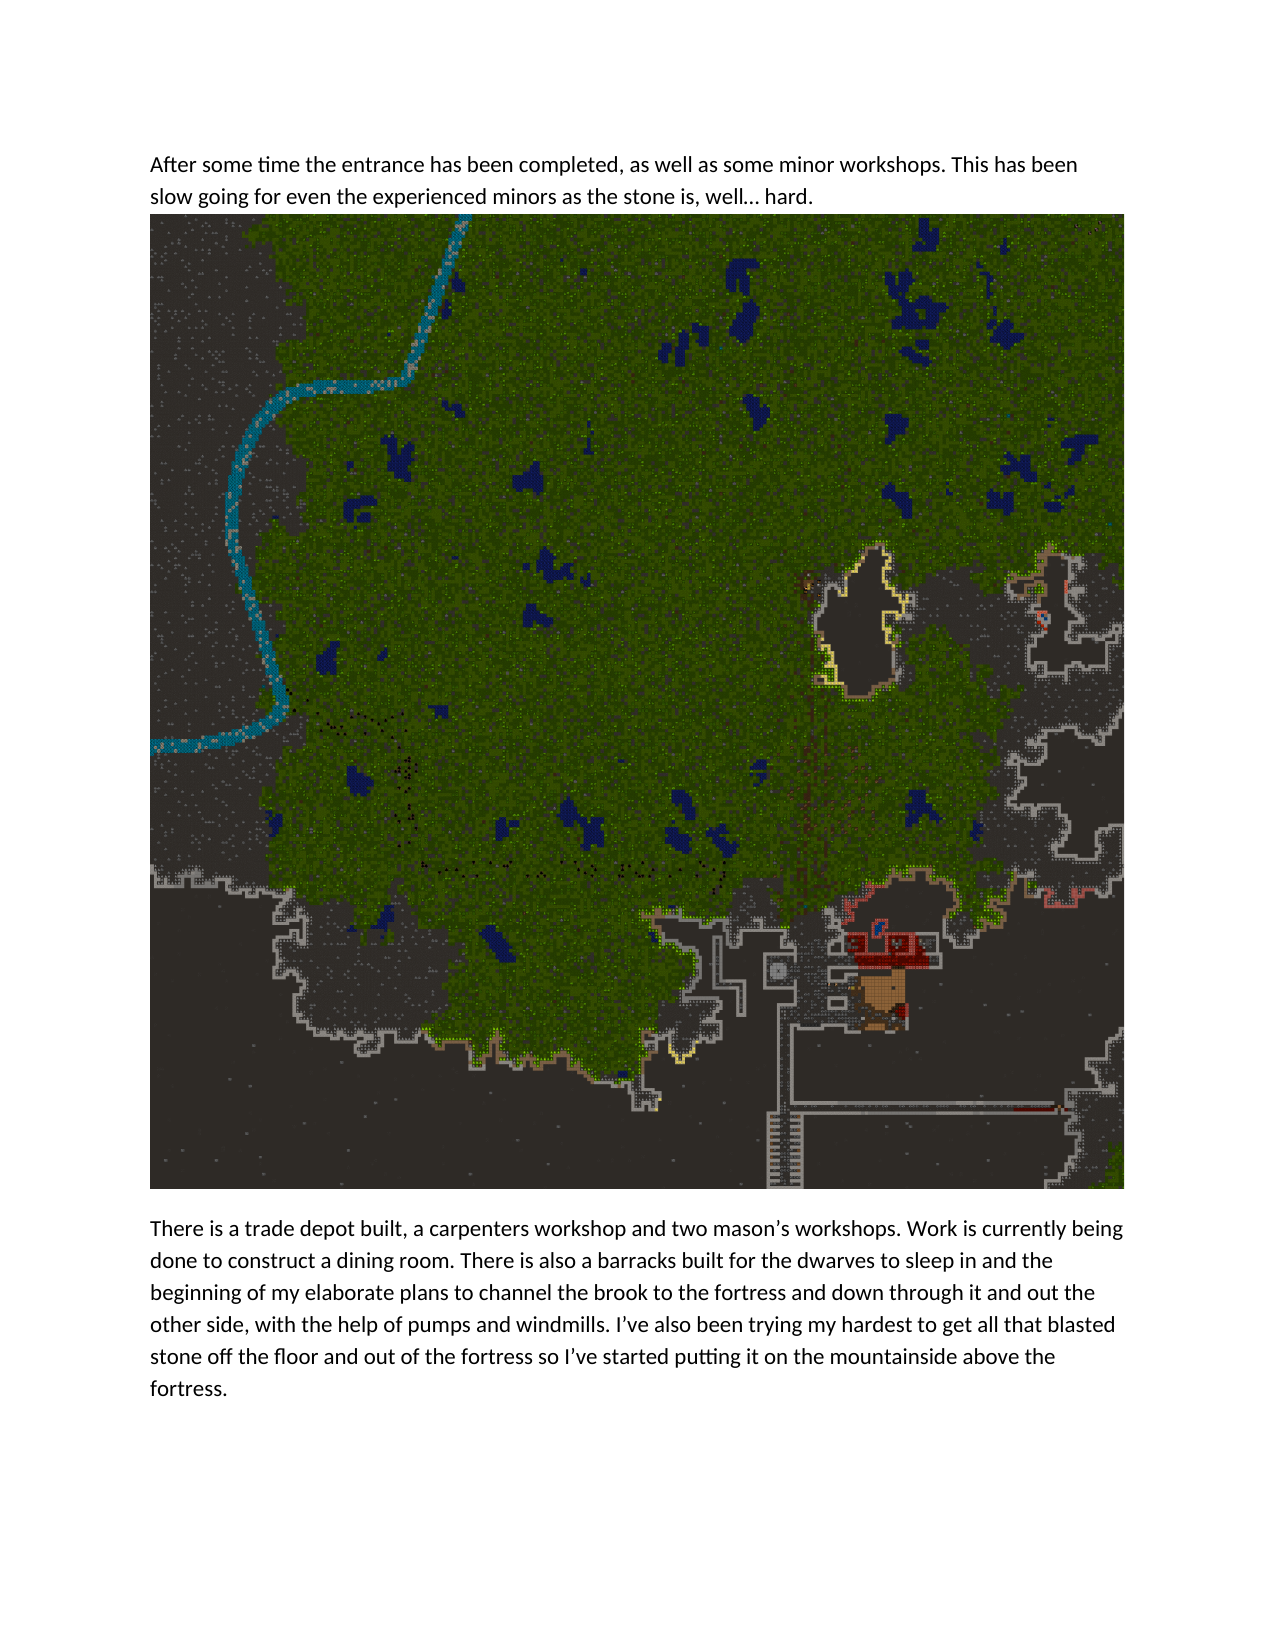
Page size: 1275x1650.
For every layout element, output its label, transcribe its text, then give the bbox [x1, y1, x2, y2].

text After some time the entrance has been completed, as well as some minor workshops. This has been slow going for even the experienced minors as the stone is, well… hard. [150, 150, 1125, 214]
text There is a trade depot built, a carpenters workshop and two mason’s workshops. Work is currently being done to construct a dining room. There is also a barracks built for the dwarves to sleep in and the beginning of my elaborate plans to channel the brook to the fortress and down through it and out the other side, with the help of pumps and windmills. I’ve also been trying my hardest to get all that blasted stone off the floor and out of the fortress so I’ve started putting it on the mountainside above the fortress. [150, 1214, 1125, 1403]
picture [150, 214, 1125, 1189]
